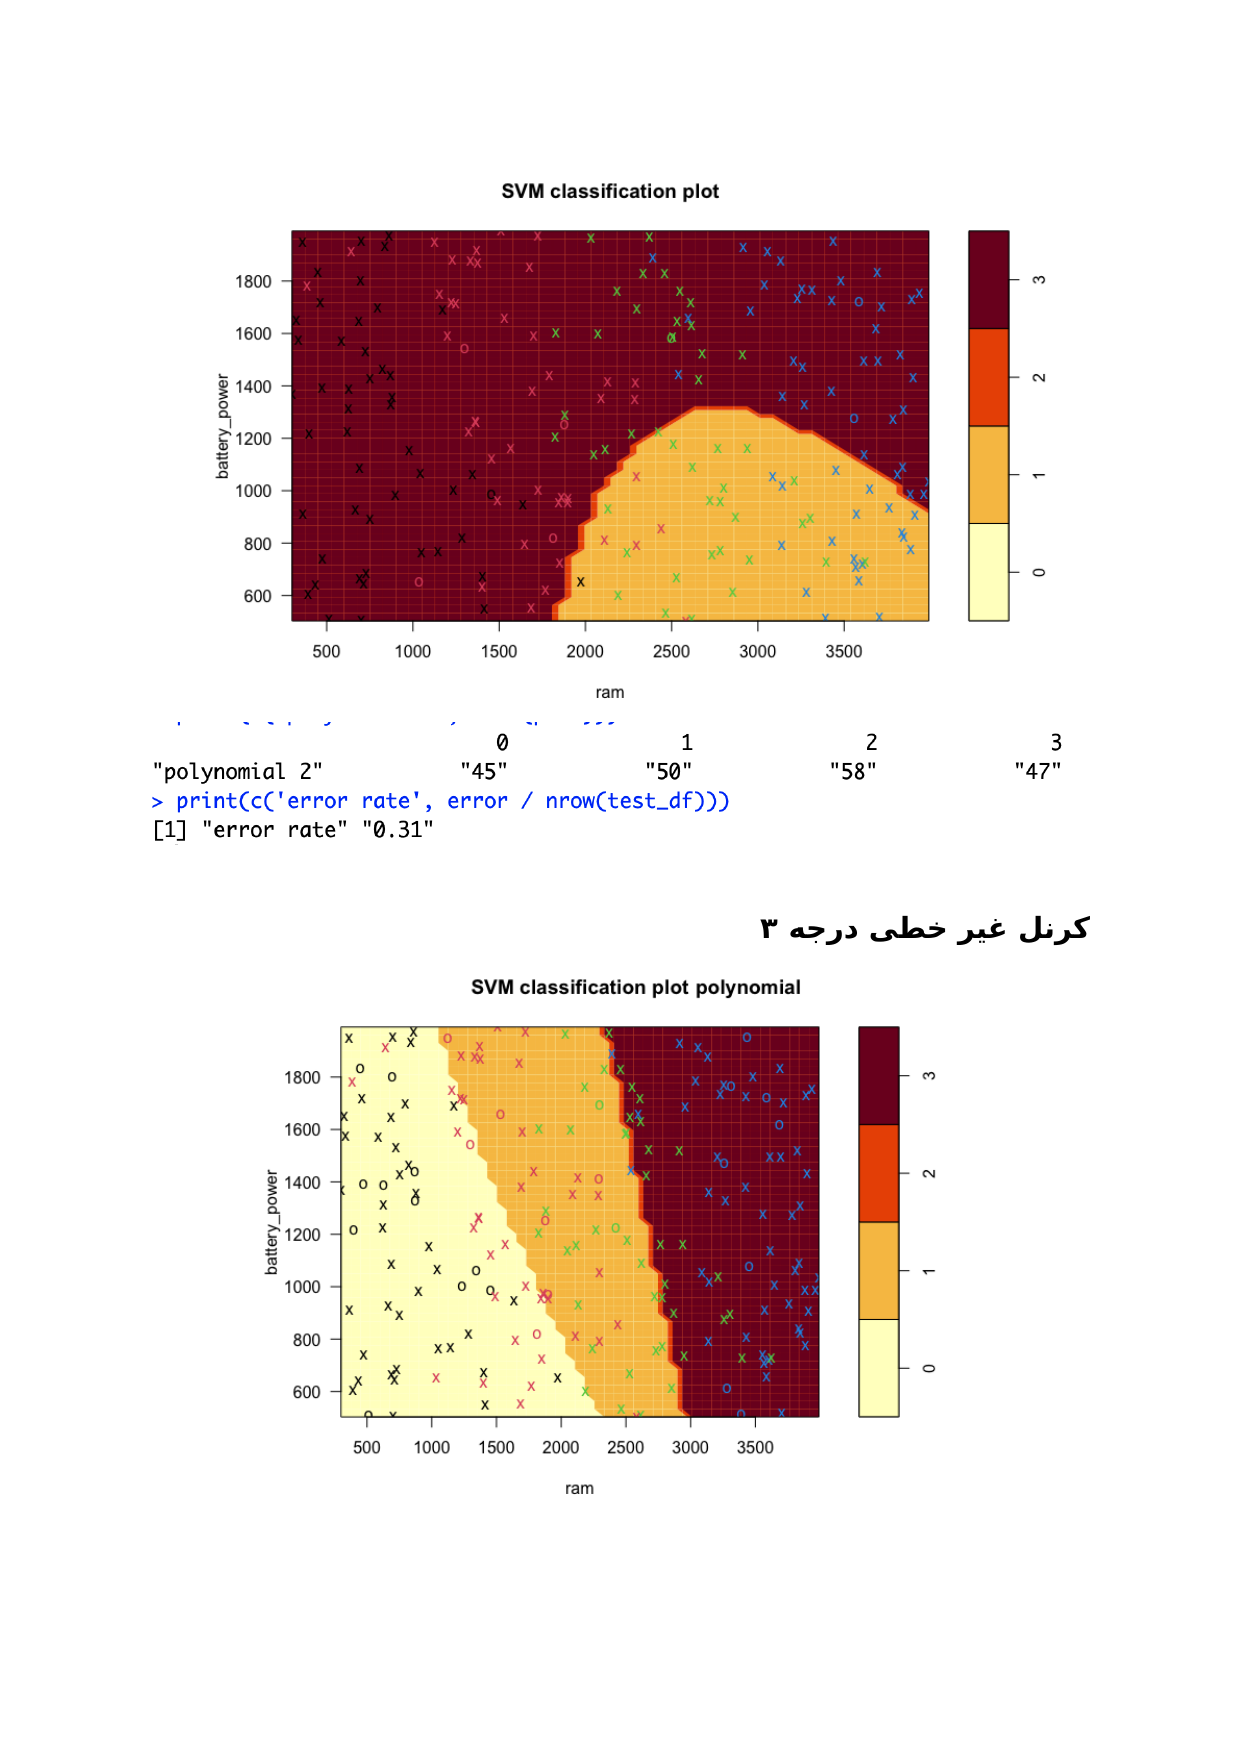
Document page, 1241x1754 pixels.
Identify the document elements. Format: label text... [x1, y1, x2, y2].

picture [259, 945, 981, 1519]
picture [150, 150, 1090, 845]
text کرنل غیر خطی درجه ۳ [150, 912, 1090, 946]
